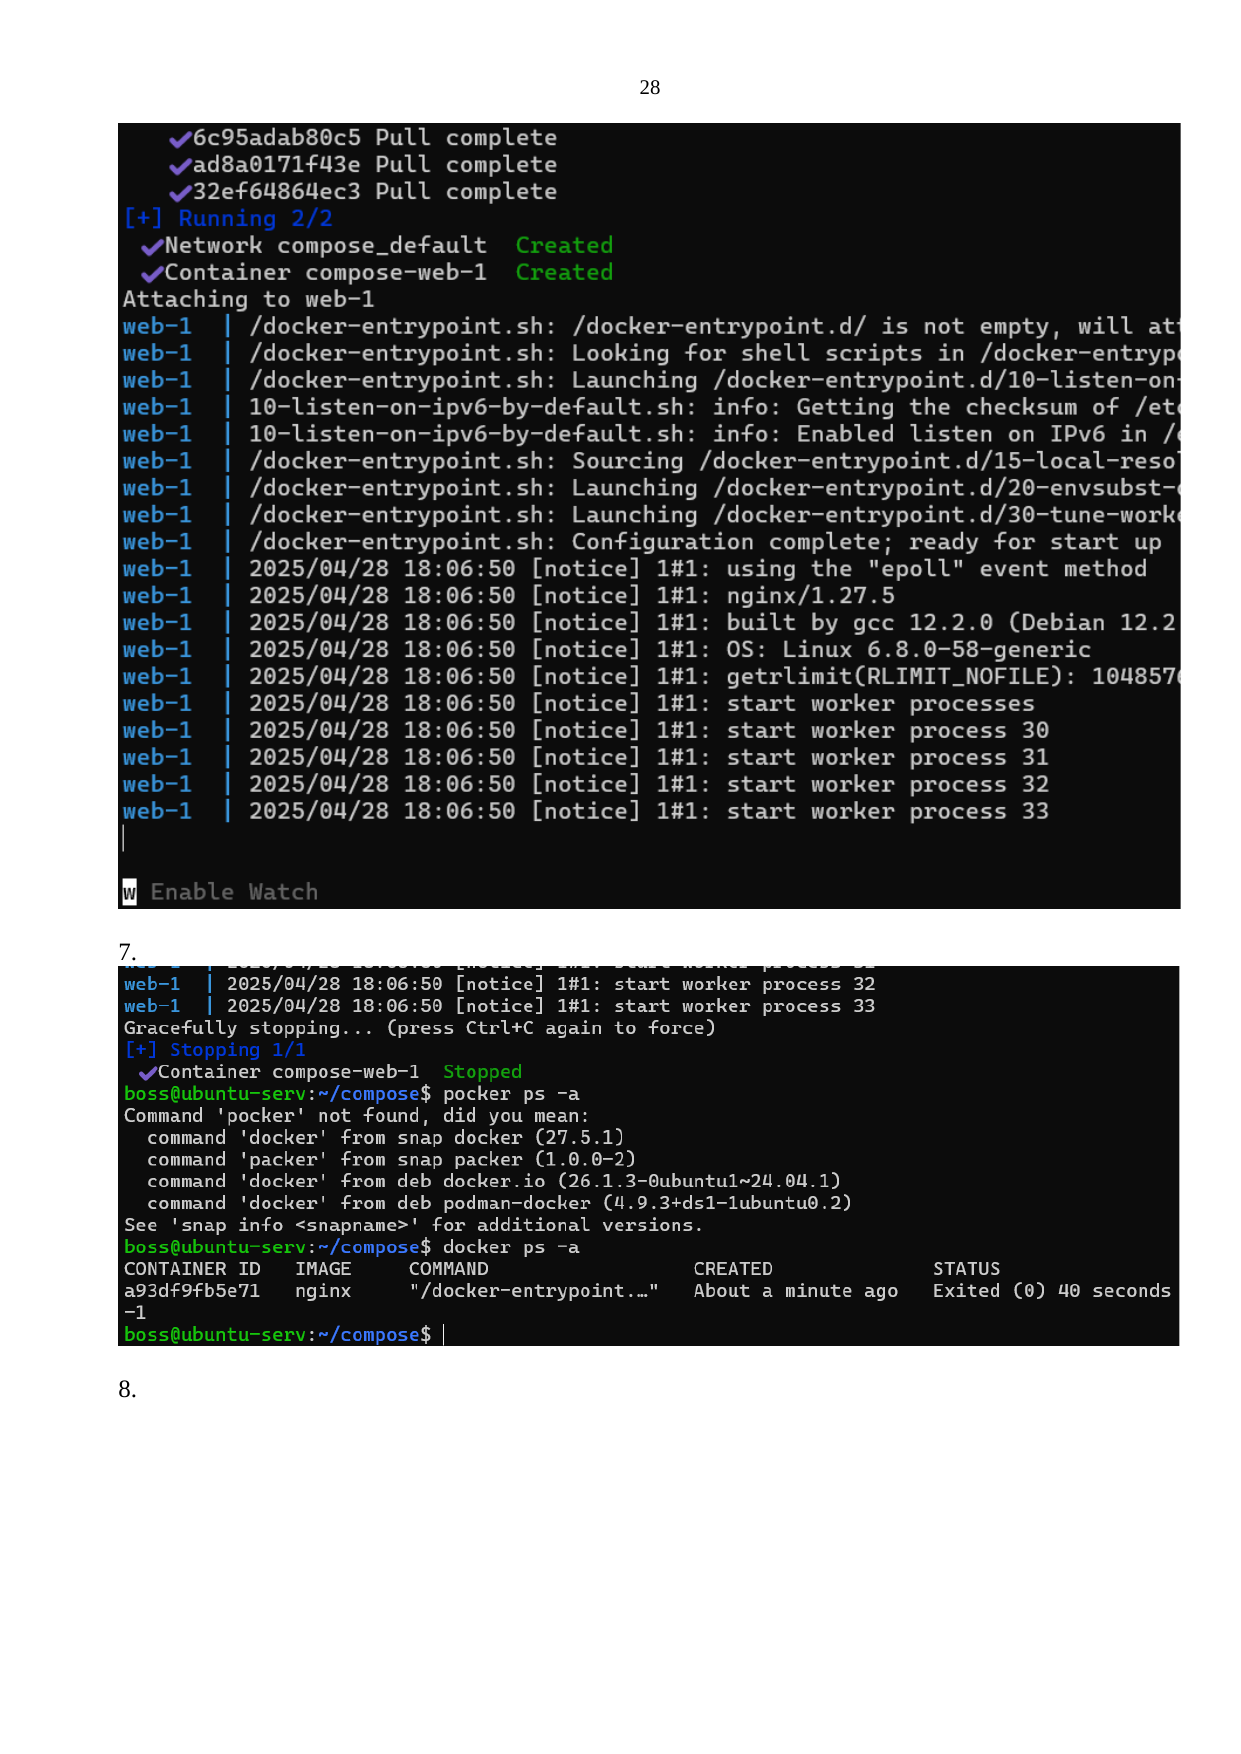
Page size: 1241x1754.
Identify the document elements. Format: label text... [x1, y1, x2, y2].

picture [118, 123, 1181, 909]
picture [118, 966, 1180, 1346]
list 8. [118, 1374, 1181, 1403]
list 7. [118, 937, 1181, 966]
